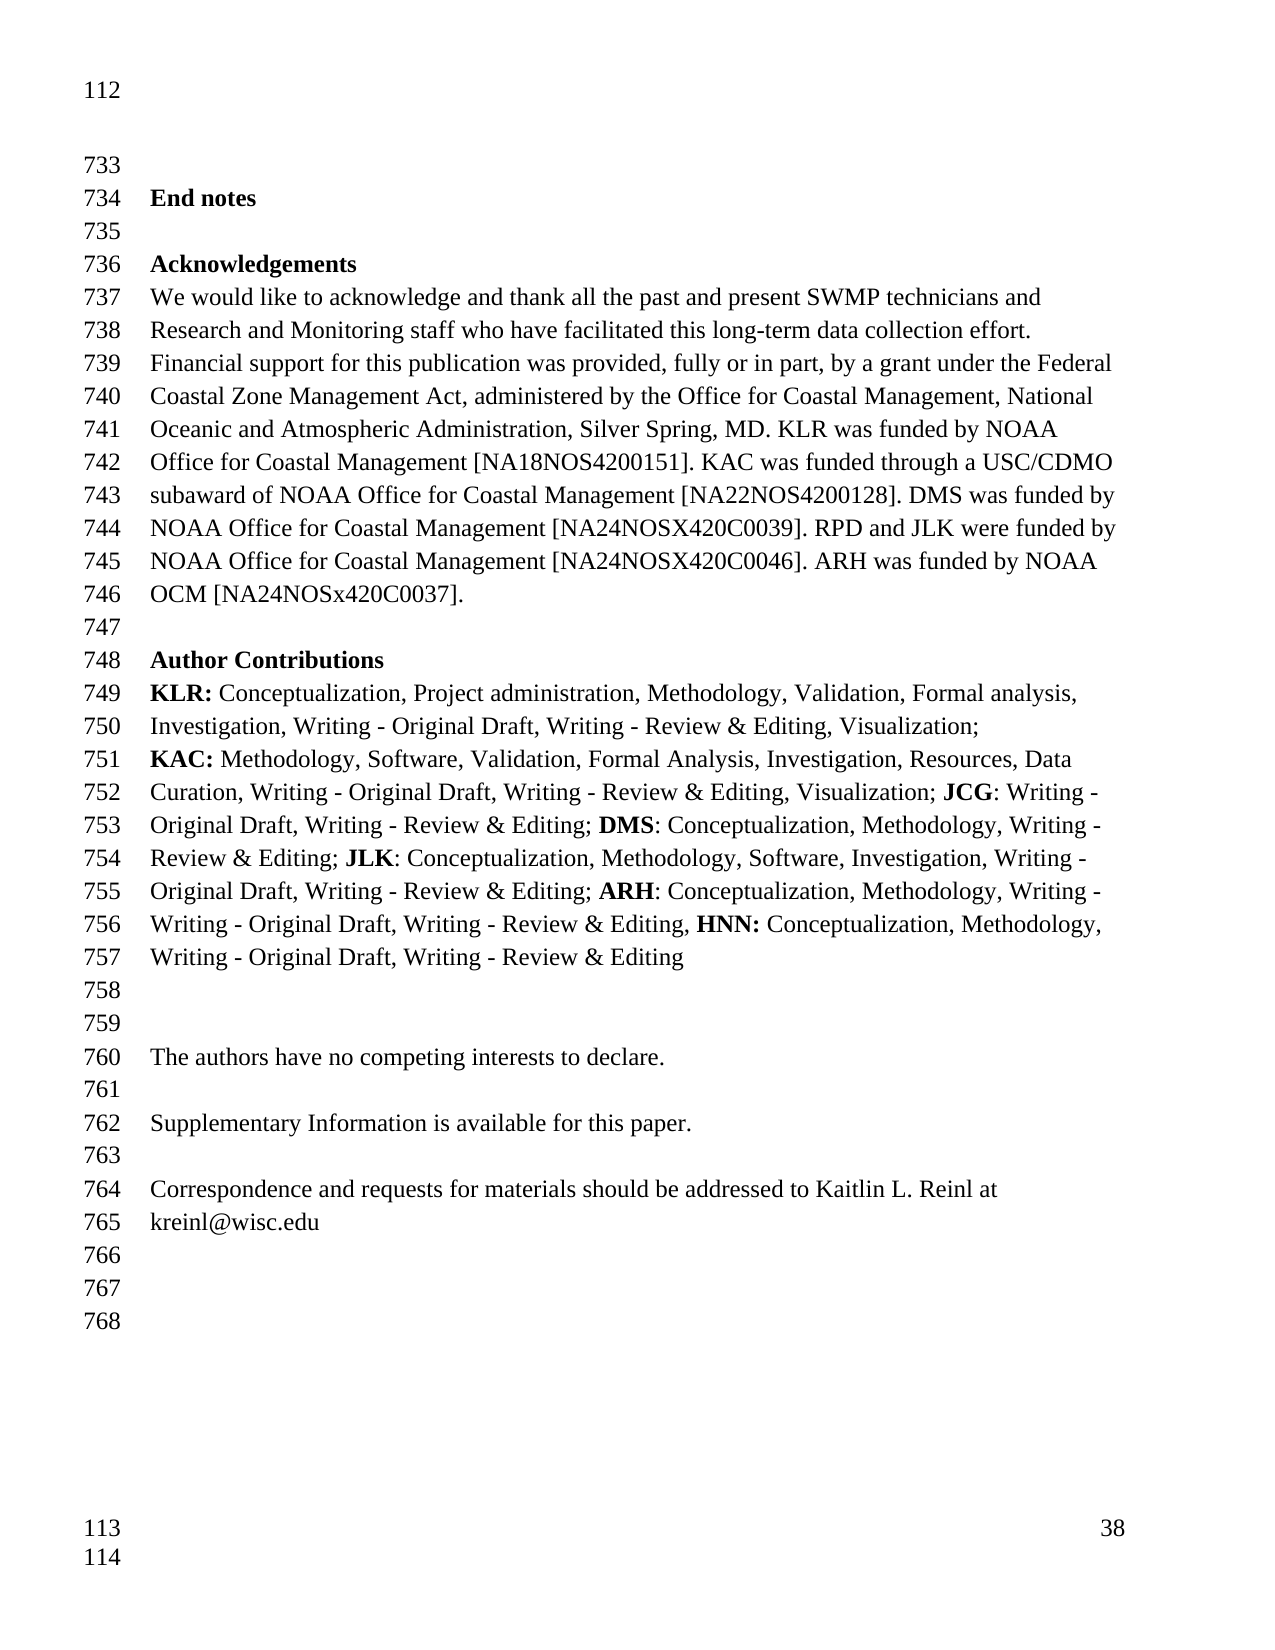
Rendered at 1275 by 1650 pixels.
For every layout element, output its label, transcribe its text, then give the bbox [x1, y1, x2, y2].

text KAC: Methodology, Software, Validation, Formal Analysis, Investigation, Resources, Data Curation, Writing - Original Draft, Writing - Review & Editing, Visualization; JCG: Writing - Original Draft, Writing - Review & Editing; DMS: Conceptualization, Methodology, Writing - Review & Editing; JLK: Conceptualization, Methodology, Software, Investigation, Writing - Original Draft, Writing - Review & Editing; ARH: Conceptualization, Methodology, Writing - Writing - Original Draft, Writing - Review & Editing, HNN: Conceptualization, Methodology, Writing - Original Draft, Writing - Review & Editing [150, 744, 1125, 971]
text The authors have no competing interests to declare. [150, 1042, 1125, 1070]
subtitle Author Contributions [150, 645, 1125, 674]
text We would like to acknowledge and thank all the past and present SWMP technicians and Research and Monitoring staff who have facilitated this long-term data collection effort. Financial support for this publication was provided, fully or in part, by a grant under the Federal Coastal Zone Management Act, administered by the Office for Coastal Management, National Oceanic and Atmospheric Administration, Silver Spring, MD. KLR was funded by NOAA Office for Coastal Management [NA18NOS4200151]. KAC was funded through a USC/CDMO subaward of NOAA Office for Coastal Management [NA22NOS4200128]. DMS was funded by NOAA Office for Coastal Management [NA24NOSX420C0039]. RPD and JLK were funded by NOAA Office for Coastal Management [NA24NOSX420C0046]. ARH was funded by NOAA OCM [NA24NOSx420C0037]. [150, 282, 1125, 608]
text Correspondence and requests for materials should be addressed to Kaitlin L. Reinl at kreinl@wisc.edu [150, 1174, 1125, 1235]
subtitle Acknowledgements [150, 249, 1125, 278]
subtitle End notes [150, 183, 1125, 212]
text Supplementary Information is available for this paper. [150, 1108, 1125, 1136]
text KLR: Conceptualization, Project administration, Methodology, Validation, Formal analysis, Investigation, Writing - Original Draft, Writing - Review & Editing, Visualization; [150, 678, 1125, 740]
